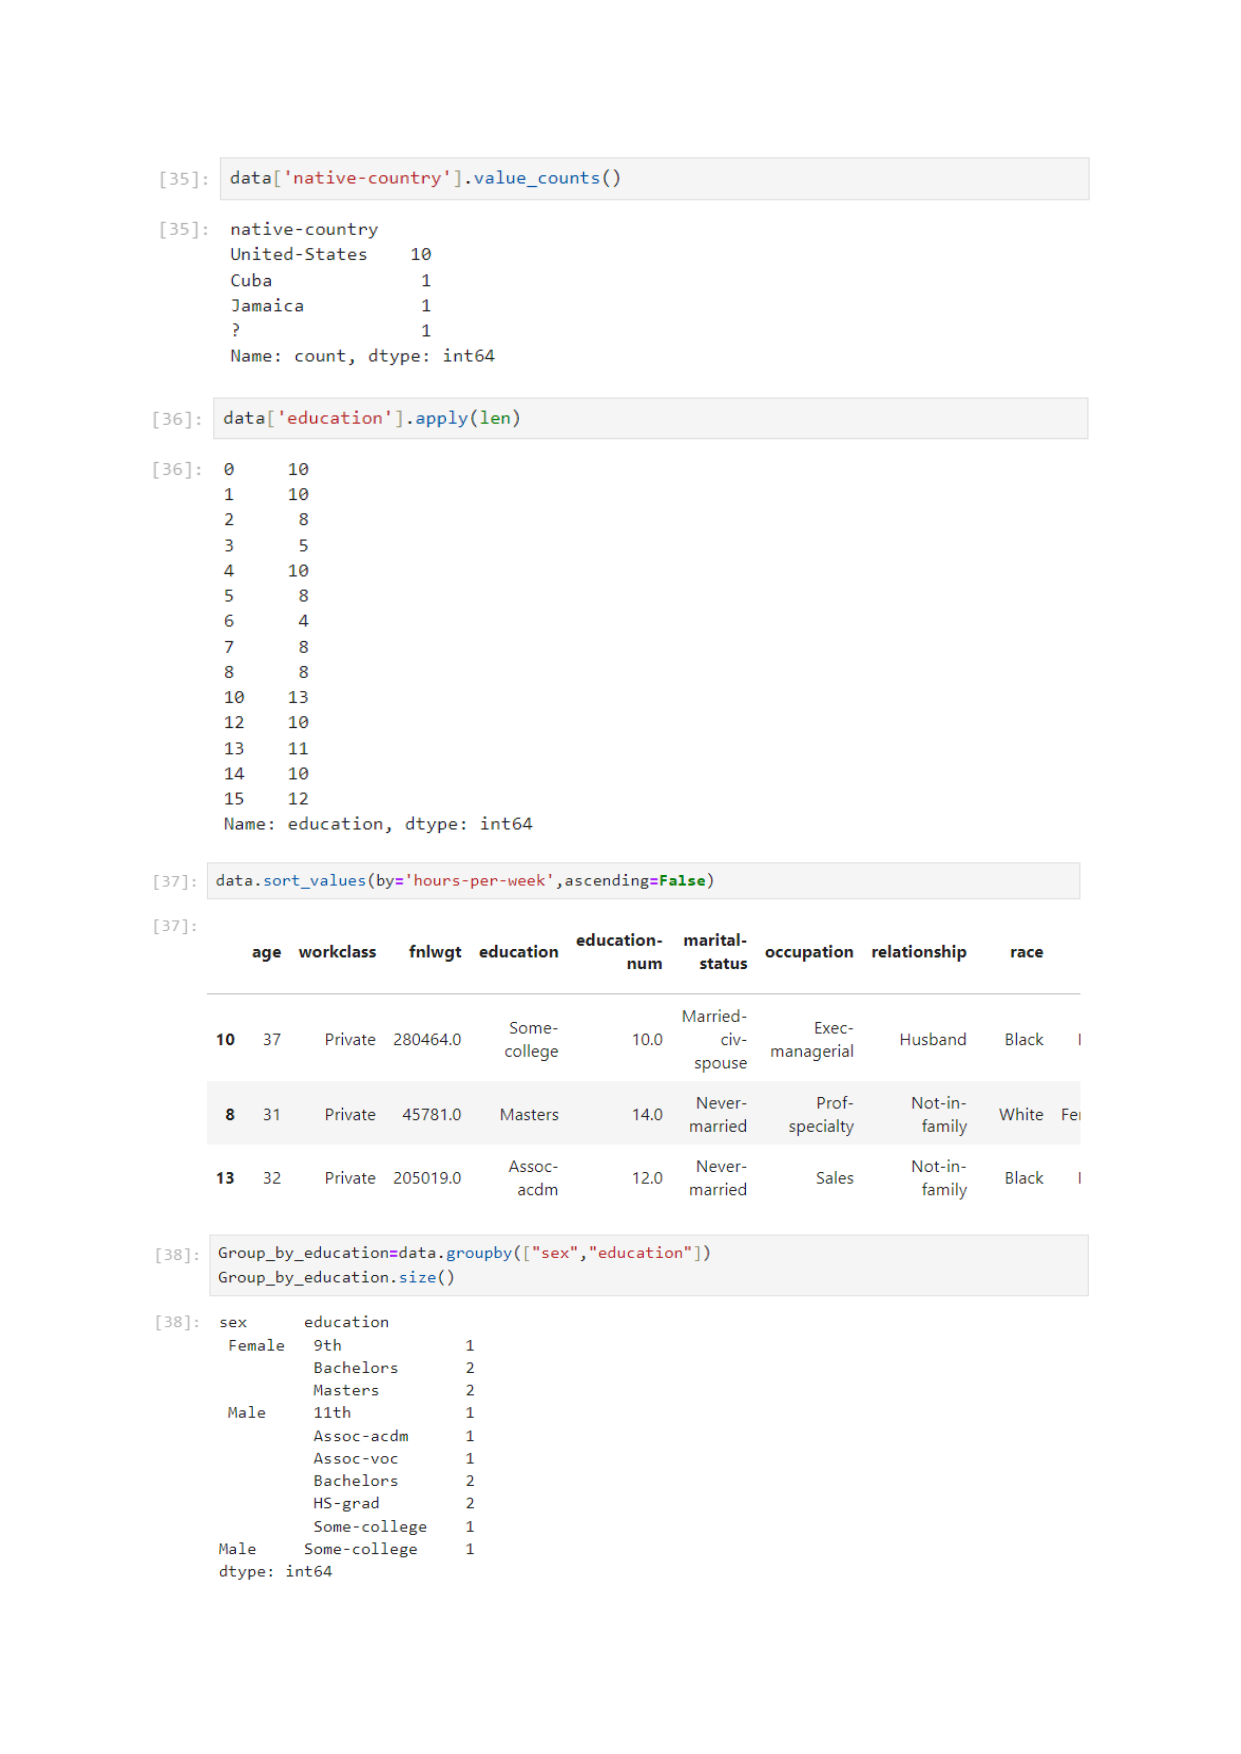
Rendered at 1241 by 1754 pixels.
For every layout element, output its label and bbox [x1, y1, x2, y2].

picture [150, 150, 1091, 370]
picture [150, 856, 1091, 1208]
picture [150, 1226, 1091, 1584]
picture [150, 388, 1091, 838]
